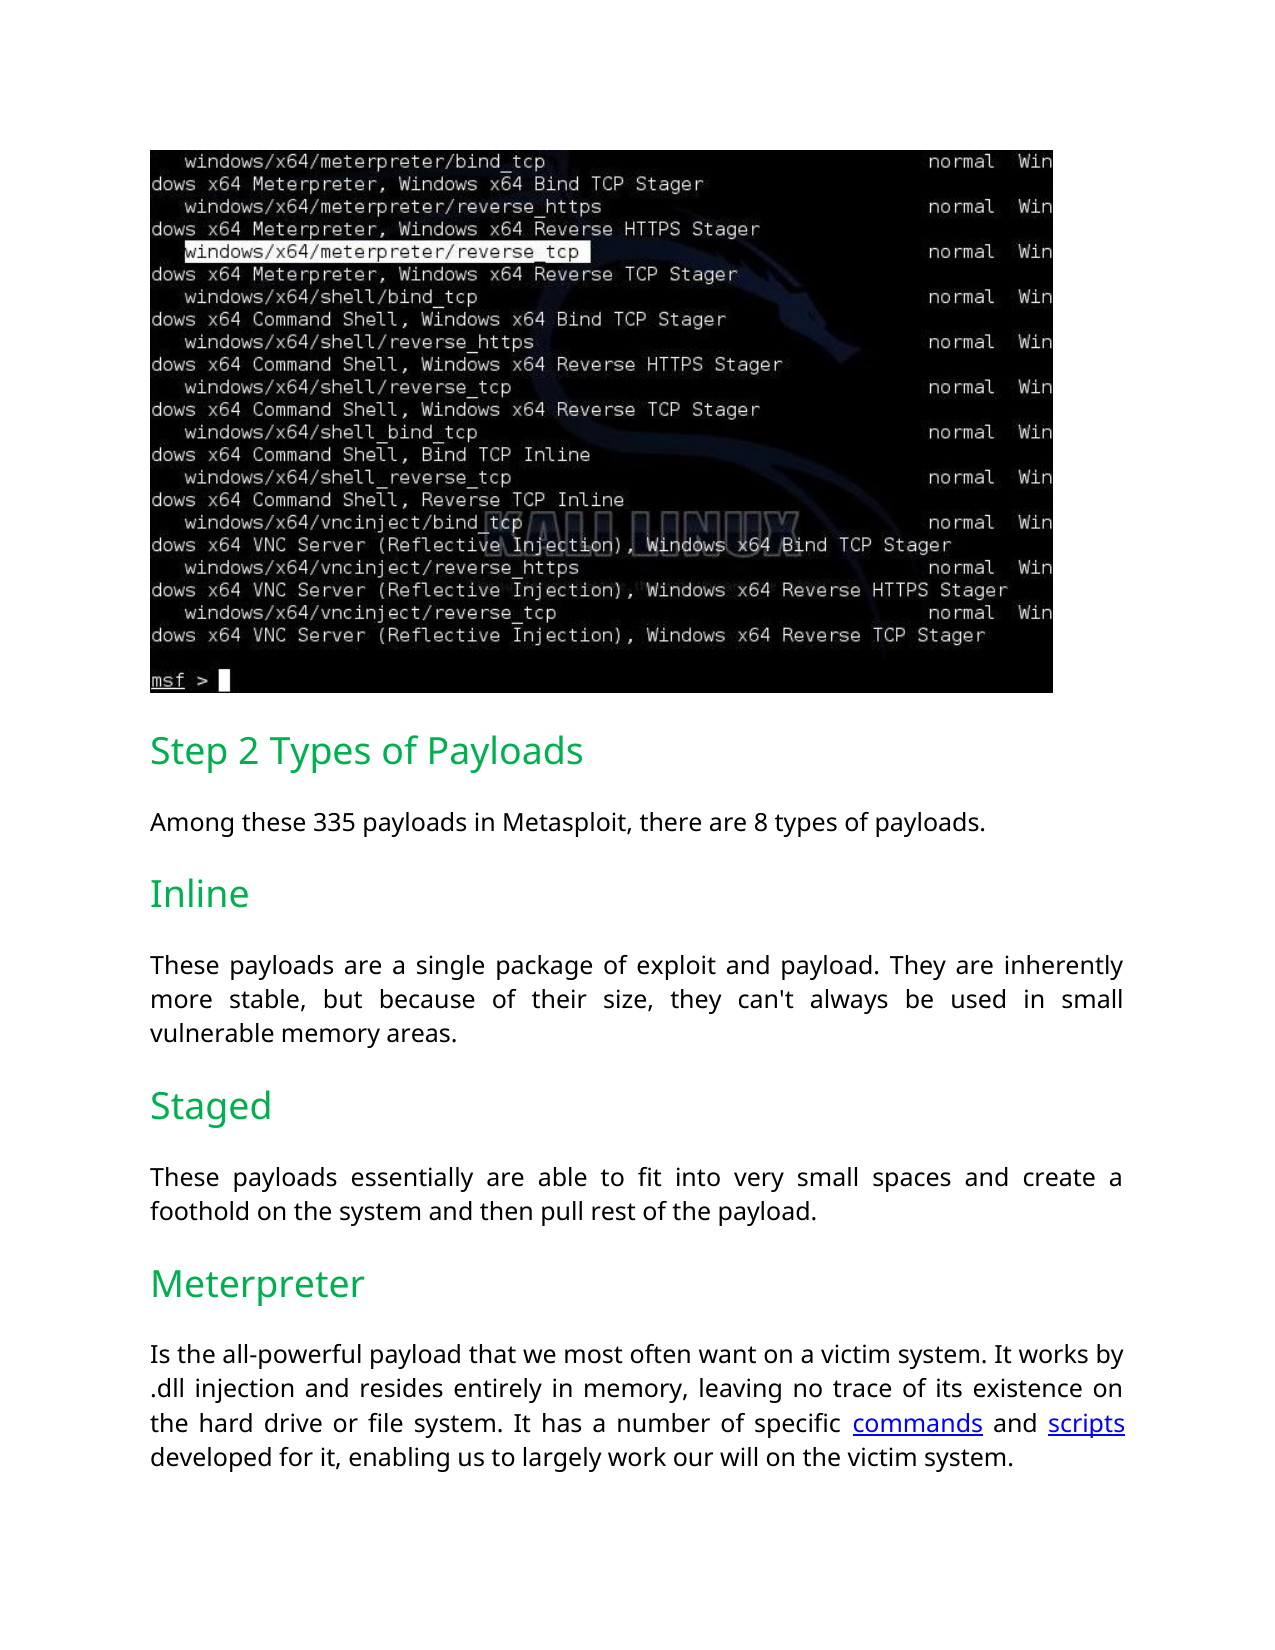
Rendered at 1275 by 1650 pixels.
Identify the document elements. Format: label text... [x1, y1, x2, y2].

subtitle Staged [150, 1079, 1125, 1130]
subtitle Meterpreter [150, 1257, 1125, 1308]
subtitle Step 2 Types of Payloads [150, 724, 1125, 775]
text Among these 335 payloads in Metasploit, there are 8 types of payloads. [150, 804, 1125, 839]
picture [150, 150, 1053, 693]
text These payloads are a single package of exploit and payload. They are inherently more stable, but because of their size, they can't always be used in small vulnerable memory areas. [150, 948, 1125, 1050]
text These payloads essentially are able to fit into very small spaces and create a foothold on the system and then pull rest of the payload. [150, 1159, 1125, 1228]
subtitle Inline [150, 868, 1125, 919]
text Is the all-powerful payload that we most often want on a victim system. It works by .dll injection and resides entirely in memory, leaving no trace of its existence on the hard drive or file system. It has a number of specific commands and scripts developed for it, enabling us to largely work our will on the victim system. [150, 1337, 1125, 1473]
